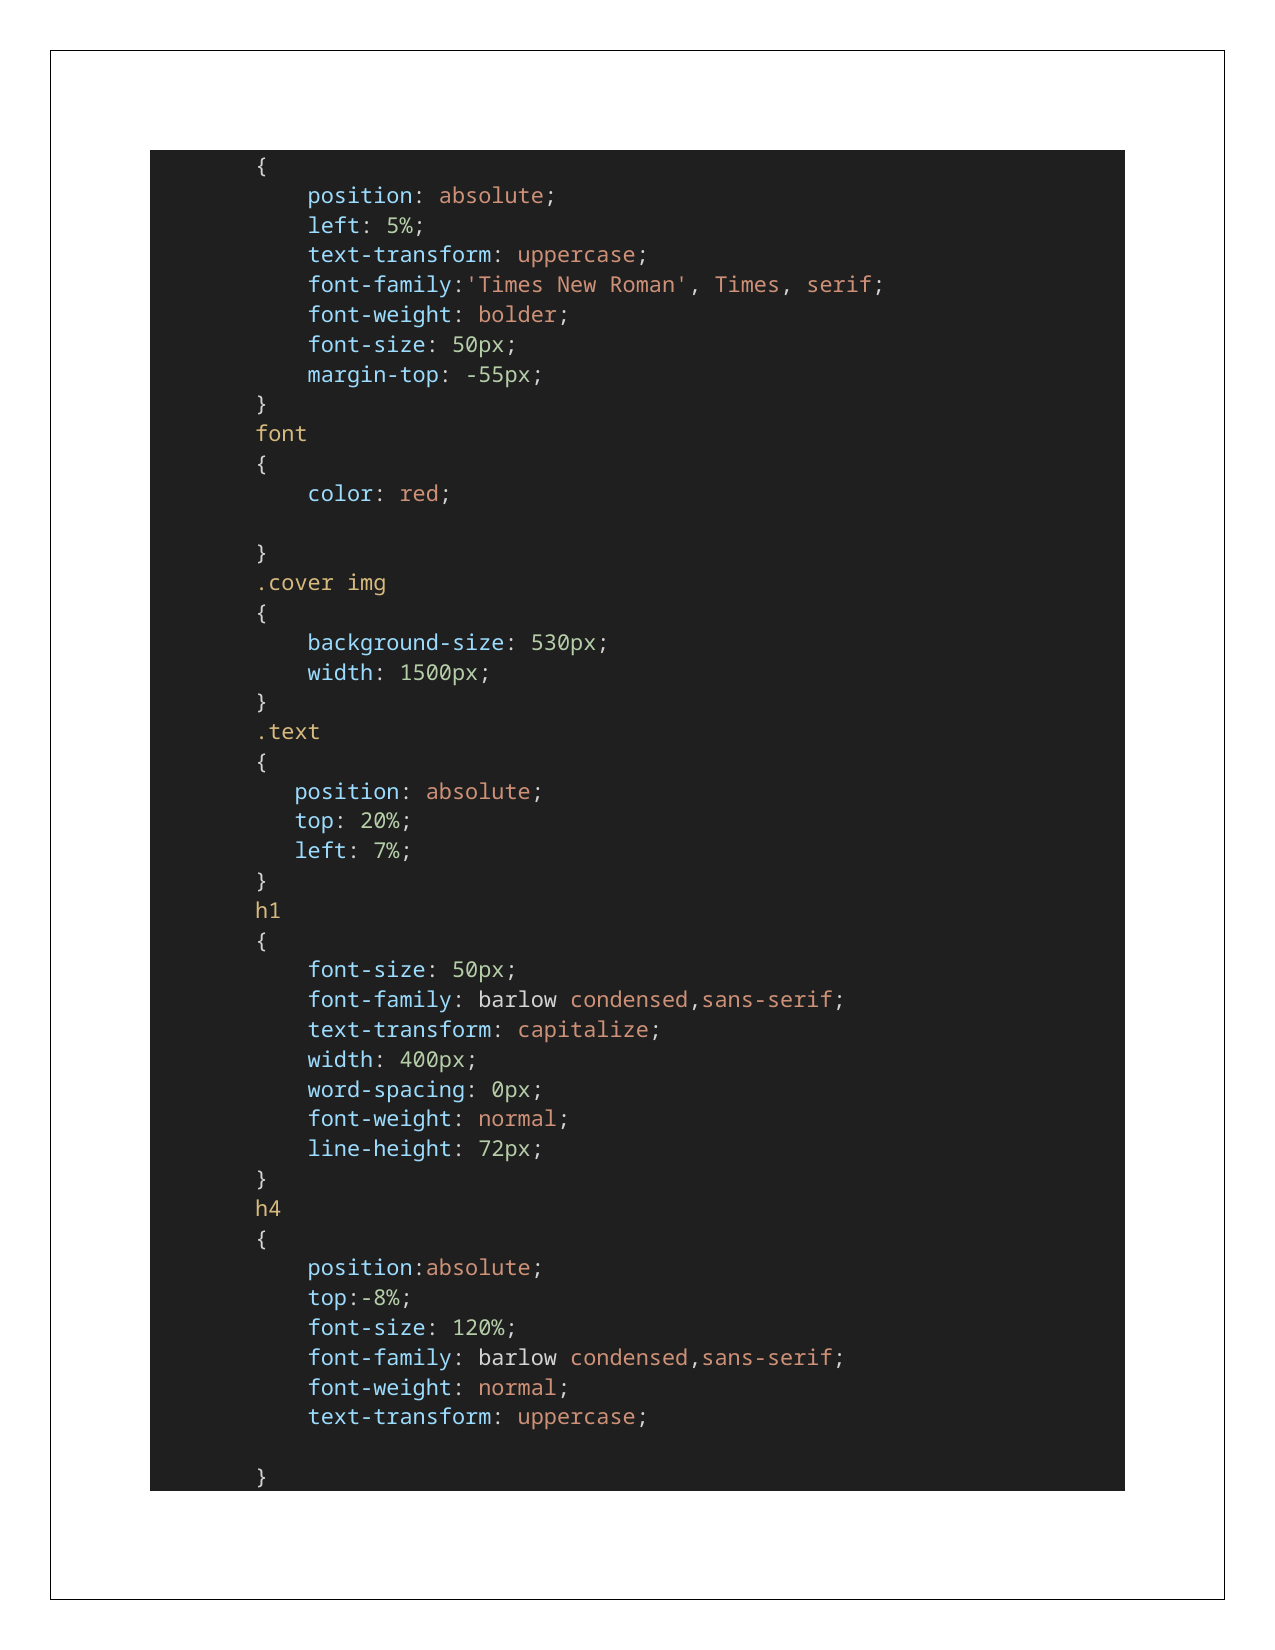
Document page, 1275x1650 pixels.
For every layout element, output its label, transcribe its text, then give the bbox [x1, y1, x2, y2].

text word-spacing: 0px; [150, 1073, 1125, 1103]
text { [150, 448, 1125, 478]
text color: red; [150, 478, 1125, 507]
text position: absolute; [150, 180, 1125, 209]
text font-size: 120%; [150, 1312, 1125, 1342]
text margin-top: -55px; [150, 358, 1125, 388]
text top:-8%; [150, 1282, 1125, 1312]
text font-weight: bolder; [150, 299, 1125, 329]
text position: absolute; [150, 776, 1125, 805]
text line-height: 72px; [150, 1133, 1125, 1163]
text position:absolute; [150, 1252, 1125, 1282]
text font [150, 418, 1125, 448]
text } [150, 537, 1125, 567]
text font-family:'Times New Roman', Times, serif; [150, 269, 1125, 299]
text { [150, 924, 1125, 954]
text width: 400px; [150, 1044, 1125, 1073]
text } [150, 1163, 1125, 1193]
text .cover img [150, 567, 1125, 597]
text background-size: 530px; [150, 627, 1125, 656]
text font-family: barlow condensed,sans-serif; [150, 984, 1125, 1014]
text h1 [150, 895, 1125, 924]
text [150, 1342, 1125, 1371]
text font-size: 50px; [150, 329, 1125, 358]
text text-transform: uppercase; [150, 1401, 1125, 1431]
text font-size: 50px; [150, 954, 1125, 984]
text { [150, 597, 1125, 627]
text .text [150, 716, 1125, 746]
text font-weight: normal; [150, 1103, 1125, 1133]
text { [150, 1222, 1125, 1252]
text } [150, 388, 1125, 418]
text left: 7%; [150, 835, 1125, 865]
text { [150, 150, 1125, 180]
text } [150, 686, 1125, 716]
text top: 20%; [150, 805, 1125, 835]
text } [150, 865, 1125, 895]
text } [150, 1461, 1125, 1491]
text font-weight: normal; [150, 1371, 1125, 1401]
text width: 1500px; [150, 656, 1125, 686]
text text-transform: uppercase; [150, 239, 1125, 269]
text left: 5%; [150, 209, 1125, 239]
text { [150, 746, 1125, 776]
text h4 [150, 1193, 1125, 1222]
text text-transform: capitalize; [150, 1014, 1125, 1044]
